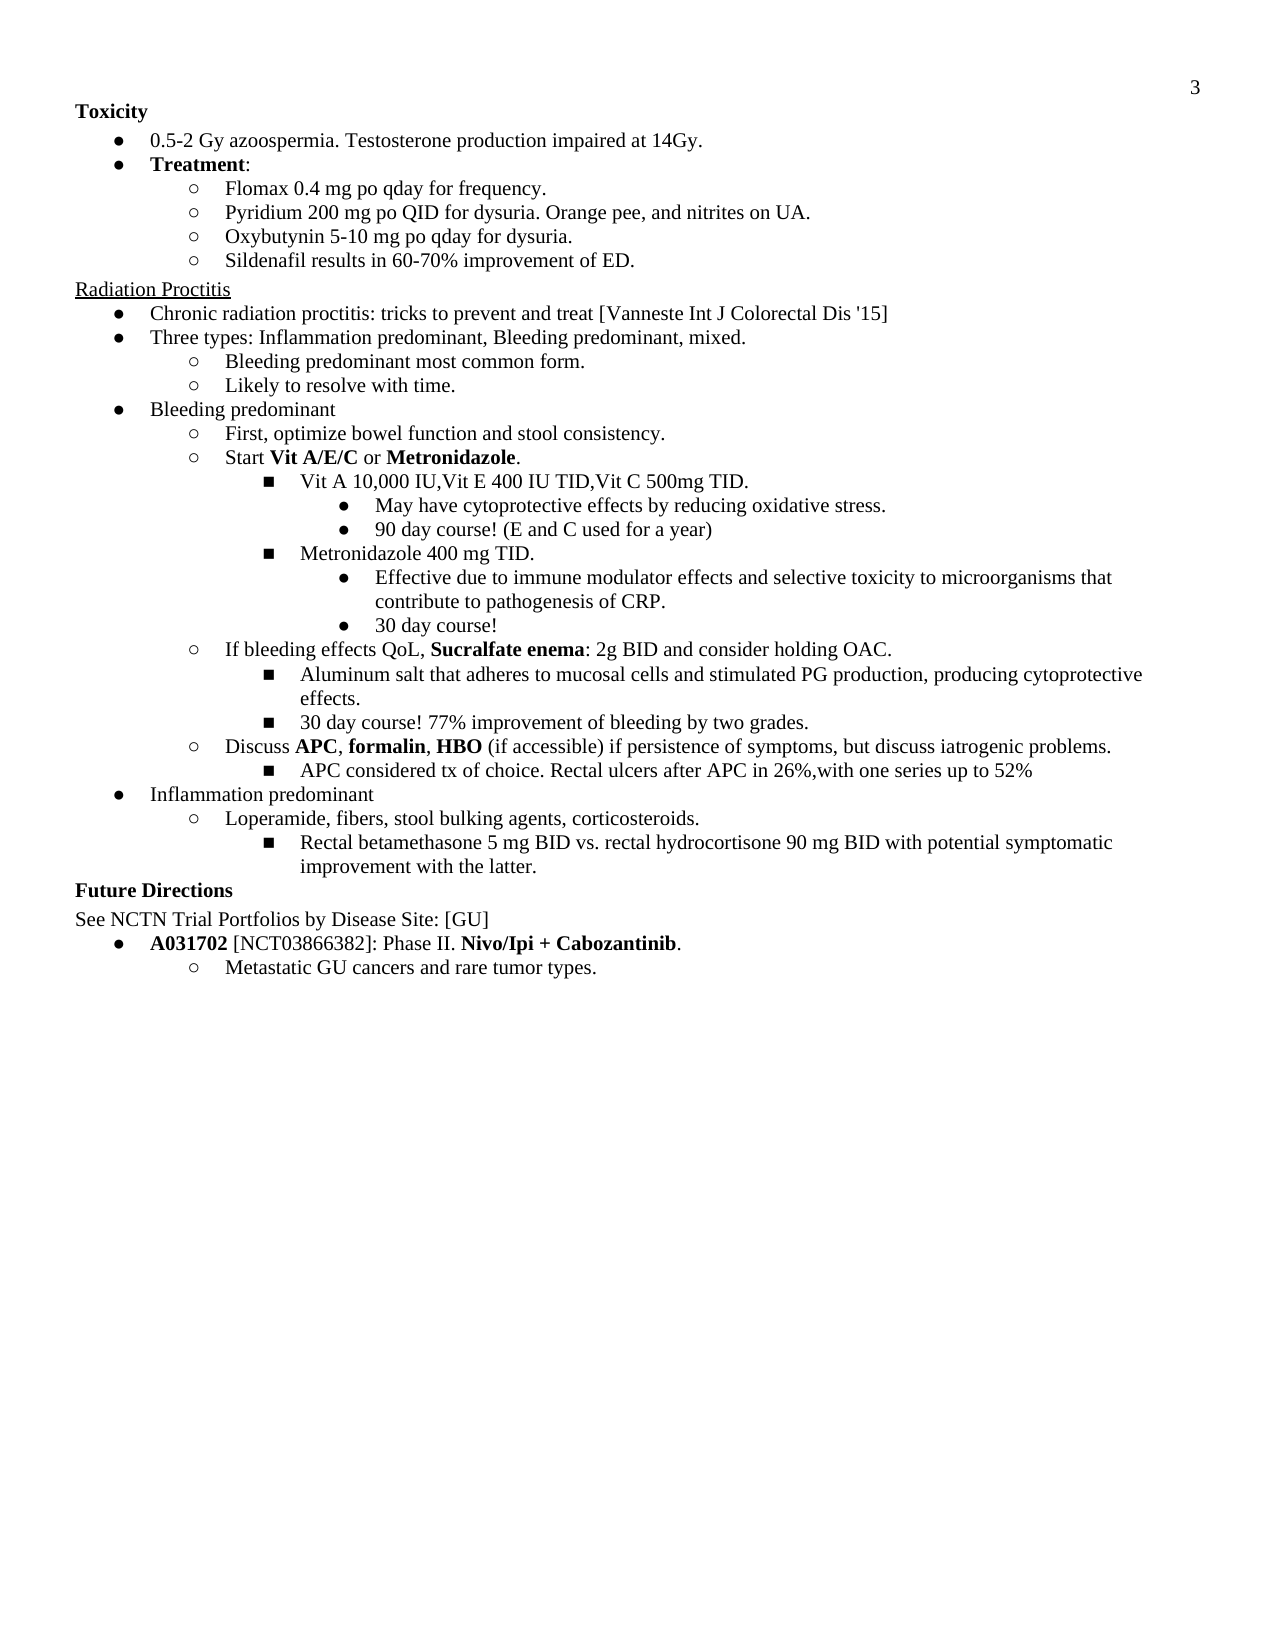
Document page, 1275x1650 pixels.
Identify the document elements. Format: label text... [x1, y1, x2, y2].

subtitle Future Directions [75, 878, 1200, 902]
list Loperamide, fibers, stool bulking agents, corticosteroids. [187, 806, 1200, 830]
list Vit A 10,000 IU,Vit E 400 IU TID,Vit C 500mg TID. [262, 469, 1200, 493]
list Flomax 0.4 mg po qday for frequency. [187, 176, 1200, 200]
list Aluminum salt that adheres to mucosal cells and stimulated PG production, producing cytoprotective effects. [262, 661, 1200, 709]
list 30 day course! [337, 613, 1200, 637]
list If bleeding effects QoL, Sucralfate enema: 2g BID and consider holding OAC. [187, 637, 1200, 661]
list Pyridium 200 mg po QID for dysuria. Orange pee, and nitrites on UA. [187, 200, 1200, 224]
list May have cytoprotective effects by reducing oxidative stress. [337, 493, 1200, 517]
list Oxybutynin 5-10 mg po qday for dysuria. [187, 224, 1200, 248]
list Bleeding predominant [112, 397, 1200, 421]
subtitle Radiation Proctitis [75, 276, 1200, 301]
list Likely to resolve with time. [187, 373, 1200, 397]
list Discuss APC, formalin, HBO (if accessible) if persistence of symptoms, but discuss iatrogenic problems. [187, 734, 1200, 758]
list Rectal betamethasone 5 mg BID vs. rectal hydrocortisone 90 mg BID with potential symptomatic improvement with the latter. [262, 830, 1200, 878]
list Chronic radiation proctitis: tricks to prevent and treat [Vanneste Int J Colorectal Dis '15] [112, 301, 1200, 324]
text See NCTN Trial Portfolios by Disease Site: [GU] [75, 907, 1200, 931]
list A031702 [NCT03866382]: Phase II. Nivo/Ipi + Cabozantinib. [112, 931, 1200, 955]
list 30 day course! 77% improvement of bleeding by two grades. [262, 709, 1200, 734]
list Three types: Inflammation predominant, Bleeding predominant, mixed. [112, 324, 1200, 349]
list Bleeding predominant most common form. [187, 349, 1200, 373]
list Metastatic GU cancers and rare tumor types. [187, 955, 1200, 979]
list APC considered tx of choice. Rectal ulcers after APC in 26%,with one series up to 52% [262, 758, 1200, 782]
list Start Vit A/E/C or Metronidazole. [187, 445, 1200, 469]
list Sildenafil results in 60-70% improvement of ED. [187, 248, 1200, 272]
list Inflammation predominant [112, 782, 1200, 806]
list 0.5-2 Gy azoospermia. Testosterone production impaired at 14Gy. [112, 128, 1200, 152]
list Effective due to immune modulator effects and selective toxicity to microorganisms that contribute to pathogenesis of CRP. [337, 565, 1200, 613]
list First, optimize bowel function and stool consistency. [187, 421, 1200, 445]
subtitle Toxicity [75, 99, 1200, 123]
list 90 day course! (E and C used for a year) [337, 517, 1200, 541]
list Treatment: [112, 152, 1200, 176]
list Metronidazole 400 mg TID. [262, 541, 1200, 565]
